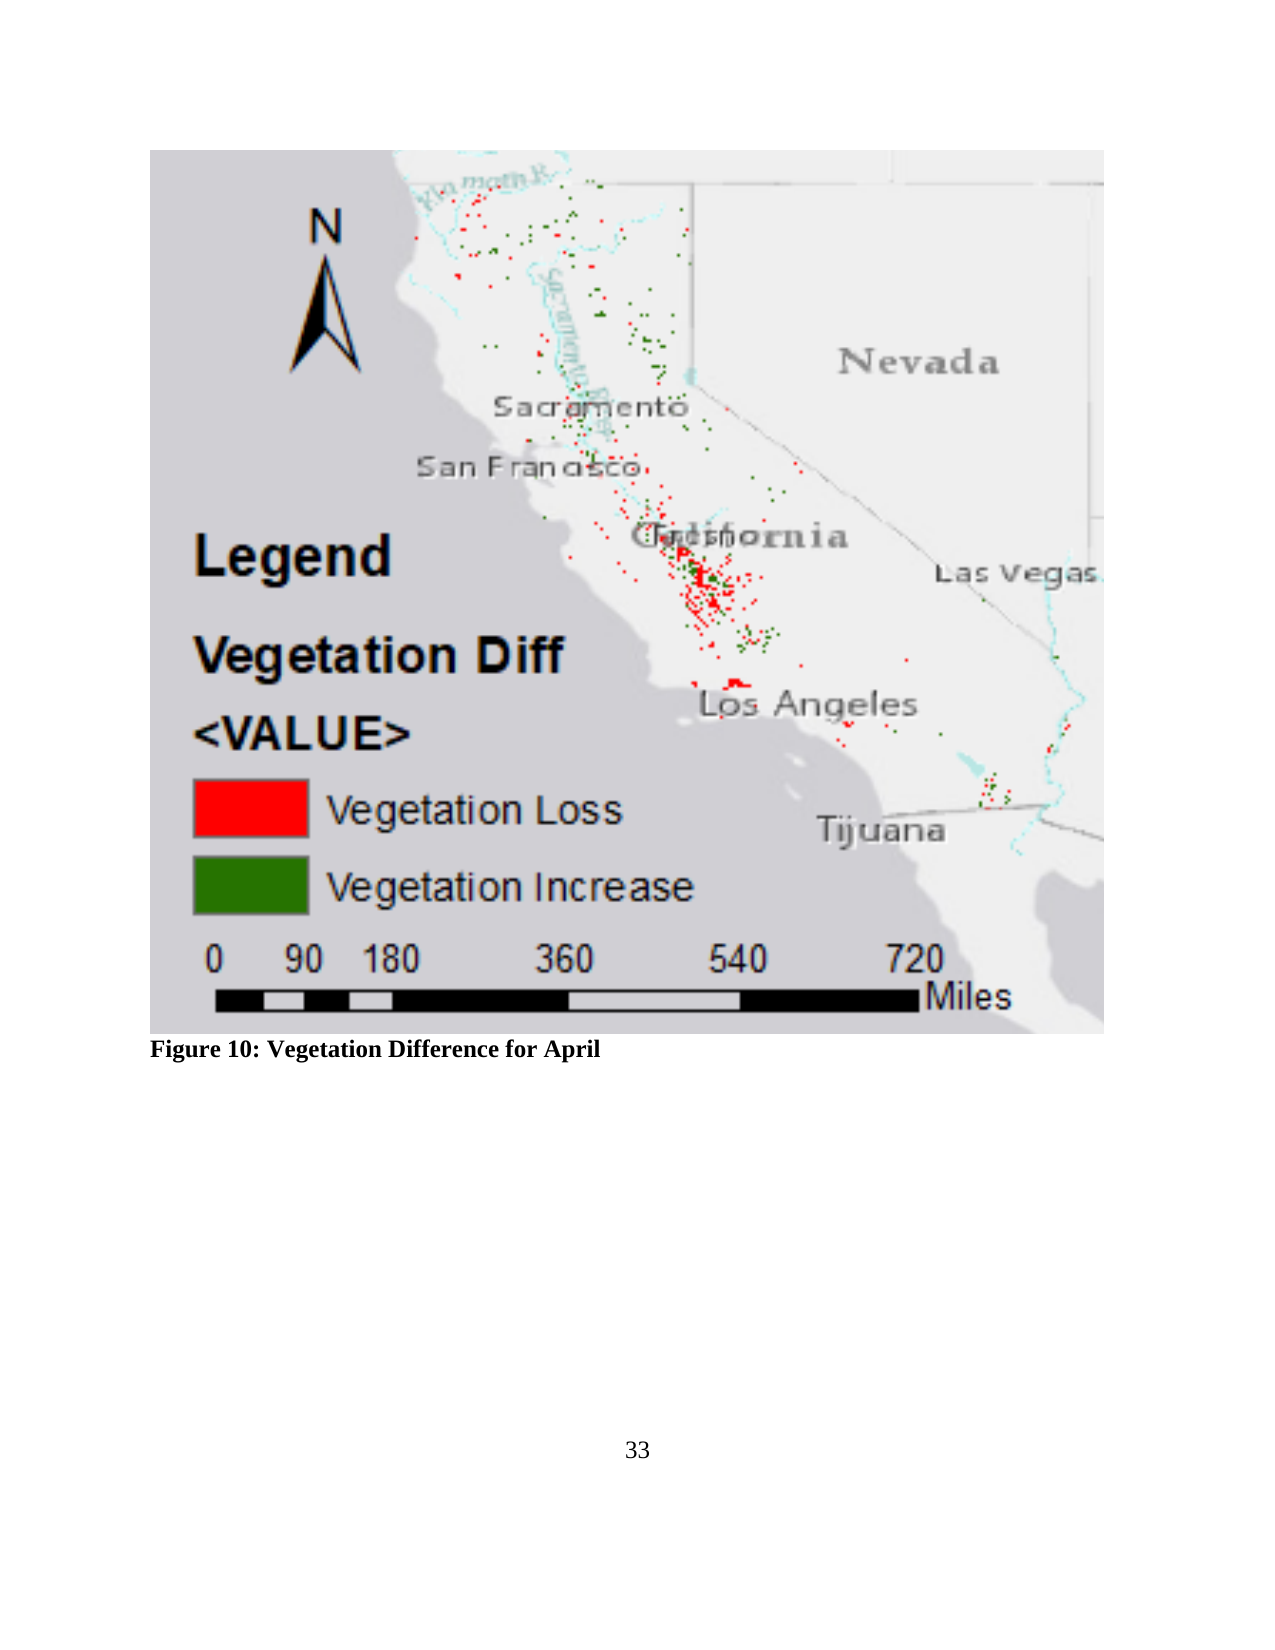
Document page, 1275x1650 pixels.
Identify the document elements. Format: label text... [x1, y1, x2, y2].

text Figure 10: Vegetation Difference for April [150, 1034, 1125, 1063]
picture [150, 150, 1104, 1034]
